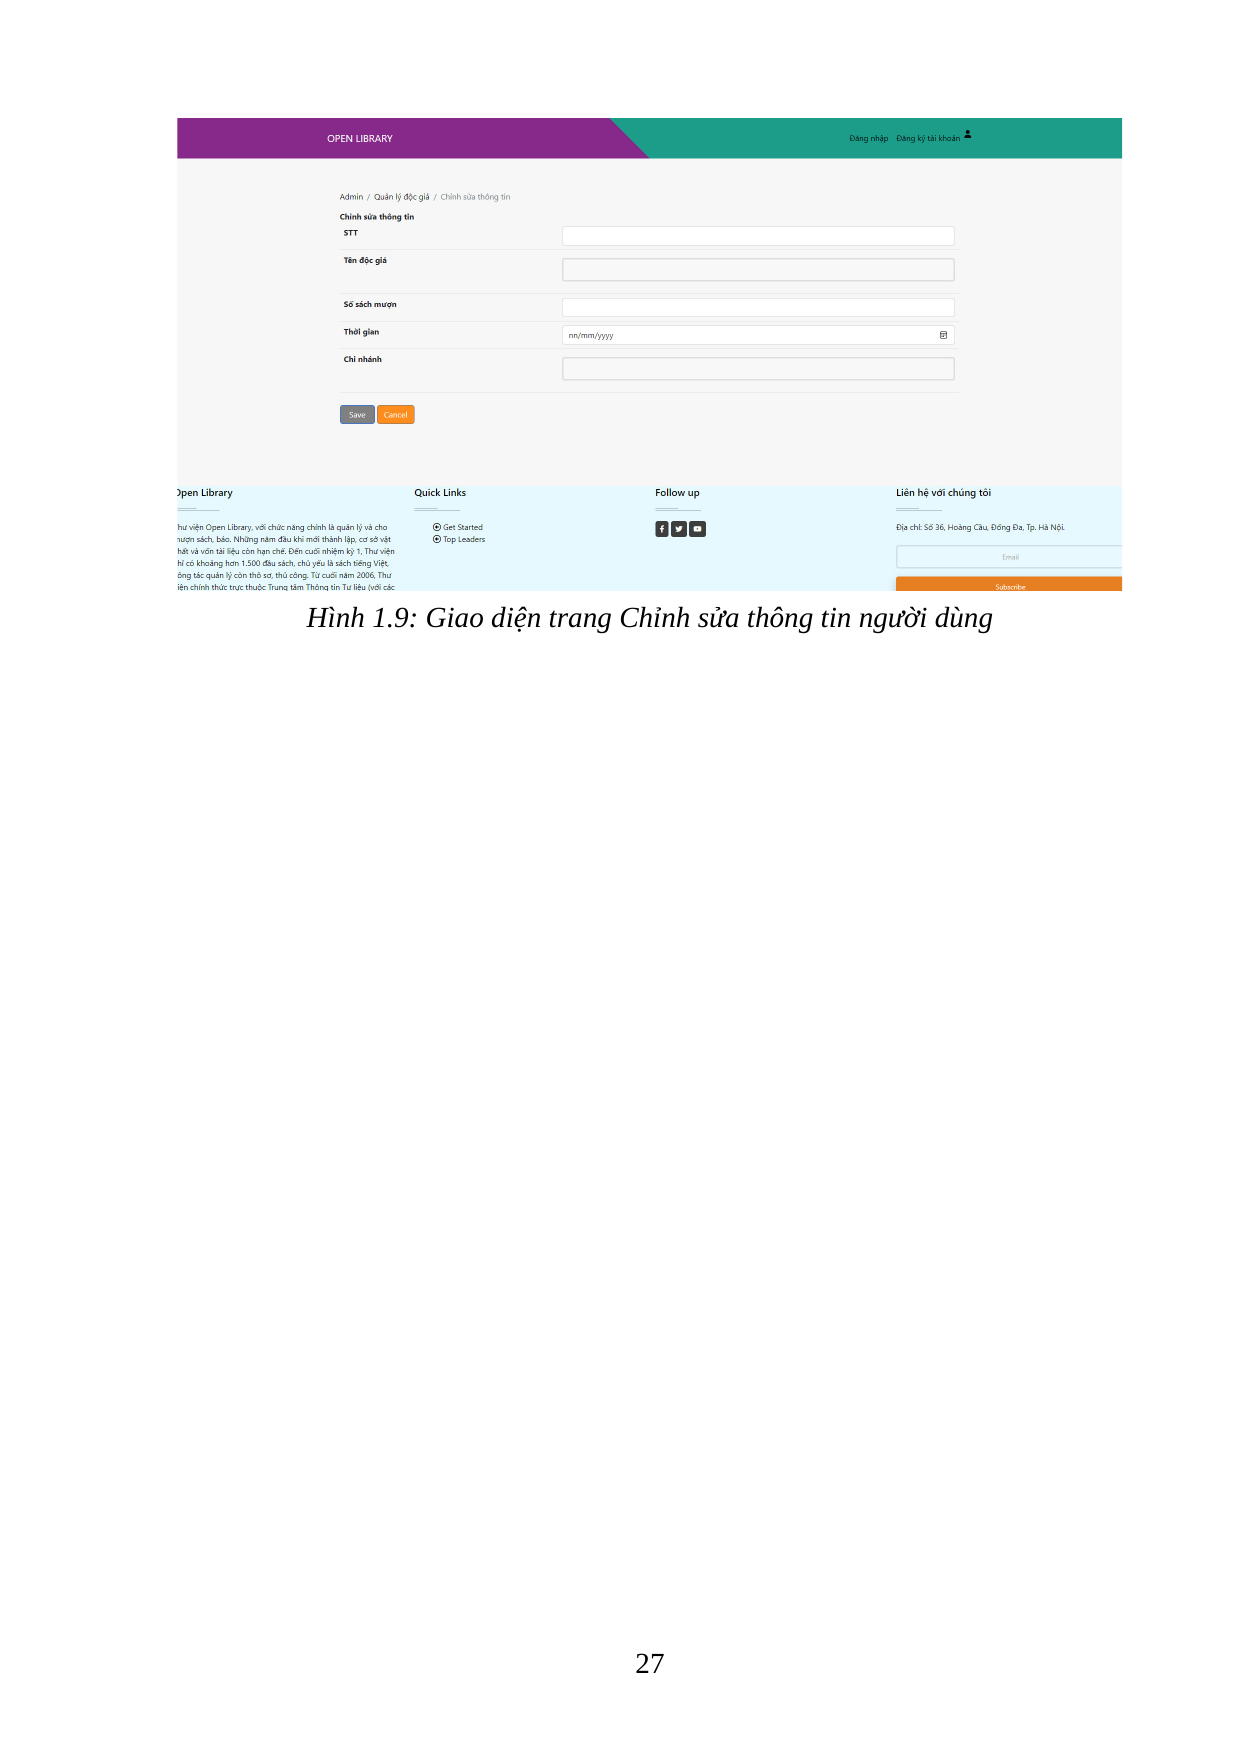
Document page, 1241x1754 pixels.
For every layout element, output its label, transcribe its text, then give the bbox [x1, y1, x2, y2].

picture [177, 118, 1123, 591]
text Hình 1.9: Giao diện trang Chỉnh sửa thông tin người dùng [177, 601, 1122, 634]
